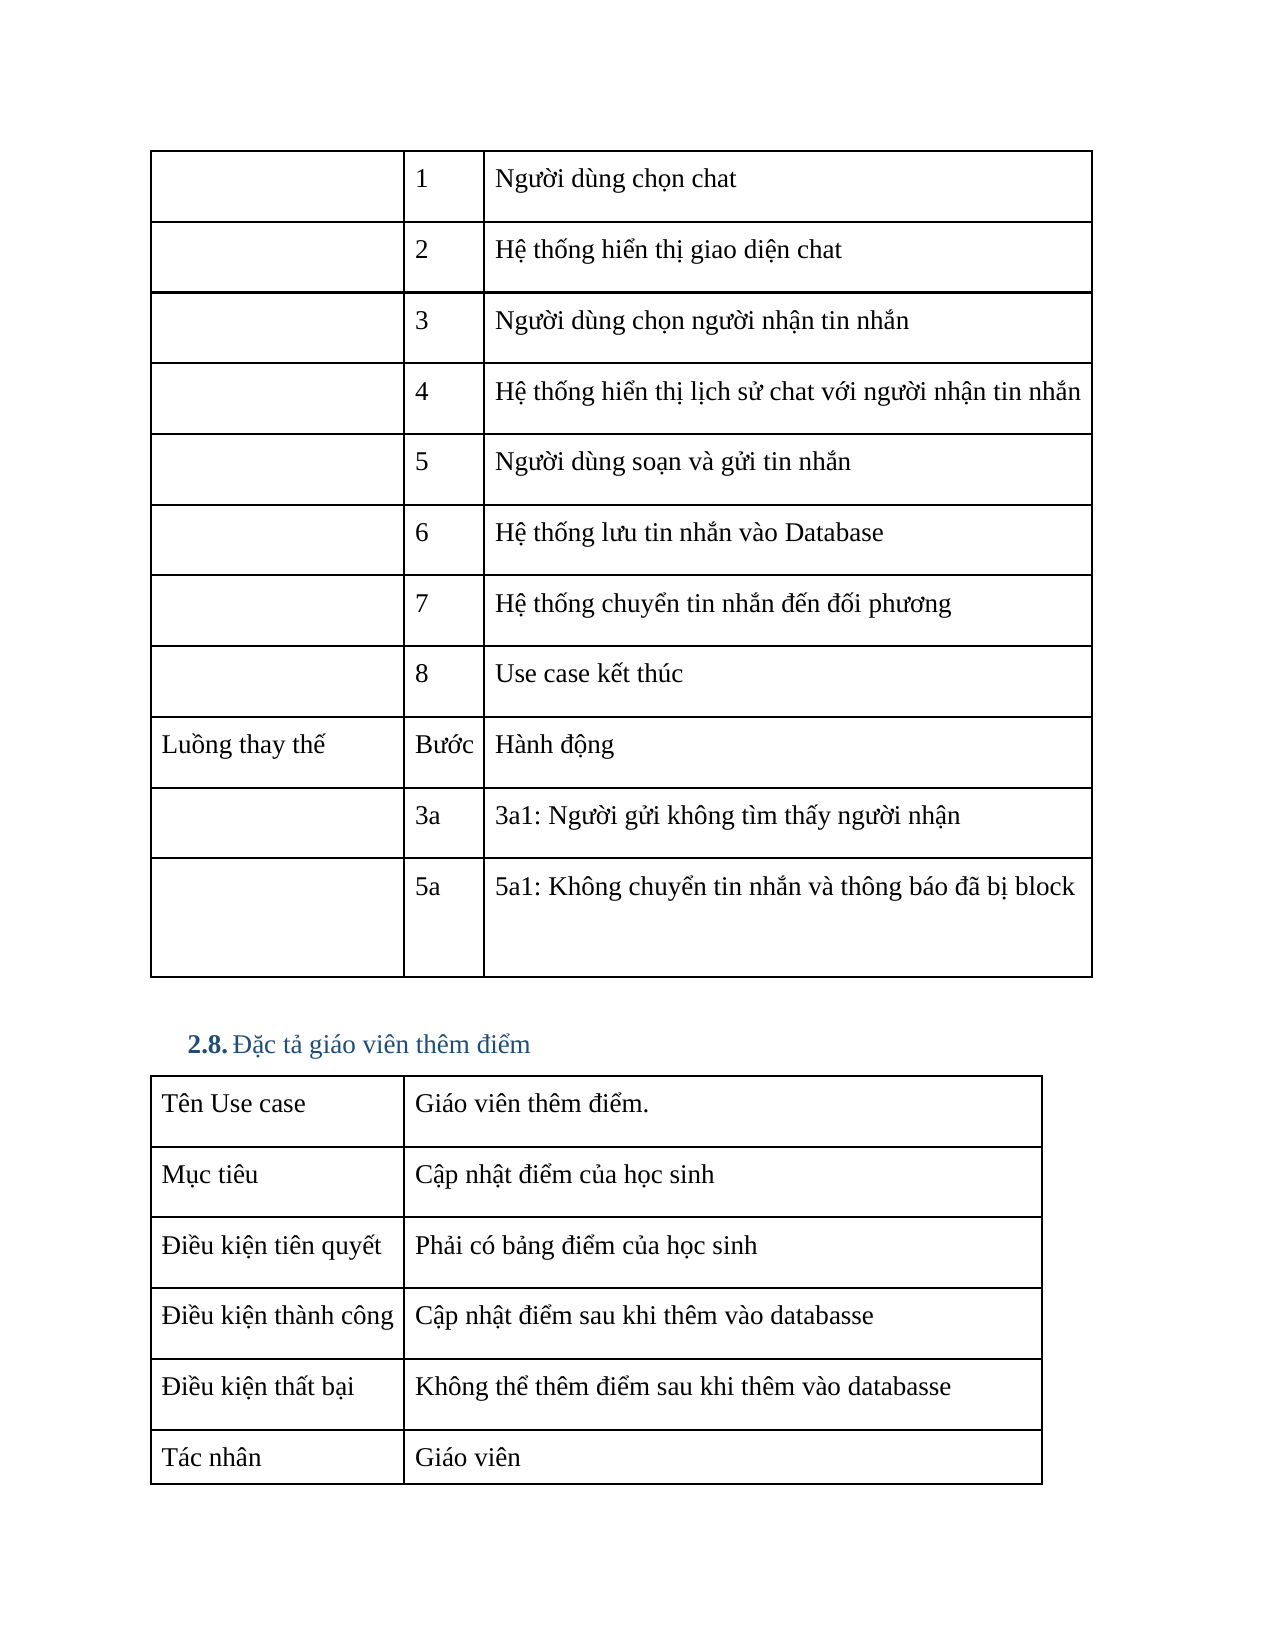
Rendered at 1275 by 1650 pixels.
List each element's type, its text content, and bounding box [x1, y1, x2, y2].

table_cell [152, 506, 403, 574]
table_cell [152, 294, 403, 362]
table_cell Hệ thống chuyển tin nhắn đến đối phương [485, 576, 1091, 645]
table_cell [152, 789, 403, 857]
table_cell 4 [405, 364, 483, 433]
table_cell 6 [405, 506, 483, 574]
table_cell Người dùng chọn chat [485, 152, 1091, 221]
table_cell [152, 647, 403, 716]
table_cell Bước [405, 718, 483, 787]
table_cell Không thể thêm điểm sau khi thêm vào databasse [405, 1360, 1041, 1428]
subtitle Đặc tả giáo viên thêm điểm [187, 1028, 1125, 1059]
table_cell Cập nhật điểm sau khi thêm vào databasse [405, 1289, 1041, 1358]
table_cell Hệ thống lưu tin nhắn vào Database [485, 506, 1091, 574]
table_cell Use case kết thúc [485, 647, 1091, 716]
table_cell Hành động [485, 718, 1091, 787]
table_cell Điều kiện thất bại [152, 1360, 403, 1428]
table_cell 5 [405, 435, 483, 504]
table_header Giáo viên thêm điểm. [405, 1077, 1041, 1146]
table_cell 3a [405, 789, 483, 857]
table_cell Cập nhật điểm của học sinh [405, 1148, 1041, 1216]
table_header Tên Use case [152, 1077, 403, 1146]
table_cell Người dùng chọn người nhận tin nhắn [485, 294, 1091, 362]
table_cell Hệ thống hiển thị giao diện chat [485, 223, 1091, 291]
table_cell [152, 435, 403, 504]
table_cell Điều kiện thành công [152, 1289, 403, 1358]
table_cell 7 [405, 576, 483, 645]
table_cell 8 [405, 647, 483, 716]
table_cell [152, 152, 403, 221]
table_cell Điều kiện tiên quyết [152, 1218, 403, 1287]
table_cell 1 [405, 152, 483, 221]
table_cell 3 [405, 294, 483, 362]
table_cell Giáo viên [405, 1431, 1041, 1482]
table_cell [152, 364, 403, 433]
table_cell Luồng thay thế [152, 718, 403, 787]
table_cell Phải có bảng điểm của học sinh [405, 1218, 1041, 1287]
table_cell [152, 576, 403, 645]
table_cell 5a [405, 859, 483, 976]
table_cell Hệ thống hiển thị lịch sử chat với người nhận tin nhắn [485, 364, 1091, 433]
table_cell Người dùng soạn và gửi tin nhắn [485, 435, 1091, 504]
table_cell 3a1: Người gửi không tìm thấy người nhận [485, 789, 1091, 857]
table_cell Mục tiêu [152, 1148, 403, 1216]
table_cell 2 [405, 223, 483, 291]
table_cell [152, 223, 403, 291]
table_cell Tác nhân [152, 1431, 403, 1482]
table_cell 5a1: Không chuyển tin nhắn và thông báo đã bị block [485, 859, 1091, 976]
table_cell [152, 859, 403, 976]
